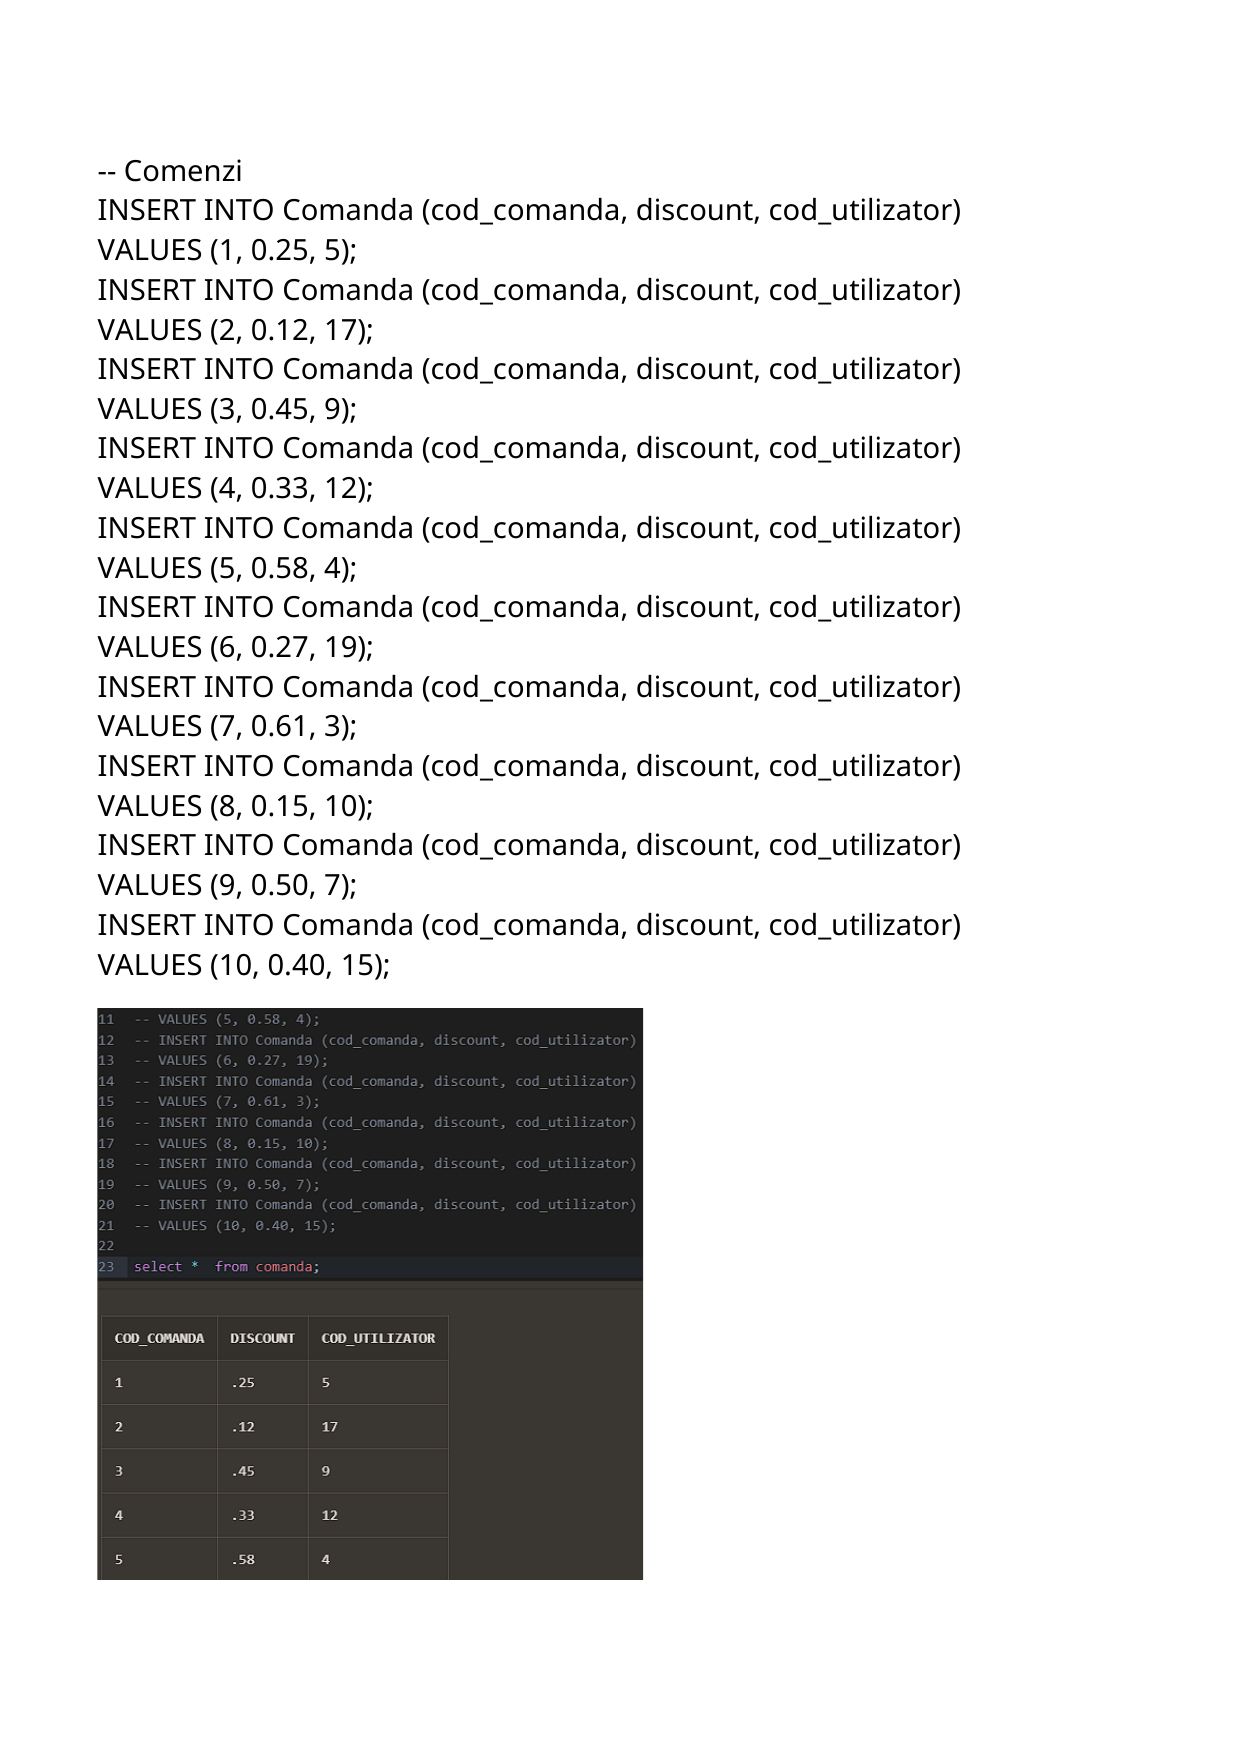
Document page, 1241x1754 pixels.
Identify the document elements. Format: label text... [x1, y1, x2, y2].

text INSERT INTO Comanda (cod_comanda, discount, cod_utilizator) [97, 190, 1128, 229]
text INSERT INTO Comanda (cod_comanda, discount, cod_utilizator) [97, 348, 1128, 388]
text VALUES (2, 0.12, 17); [97, 309, 1128, 348]
picture [97, 1008, 644, 1580]
text VALUES (3, 0.45, 9); [97, 388, 1128, 428]
text INSERT INTO Comanda (cod_comanda, discount, cod_utilizator) [97, 666, 1128, 706]
text -- Comenzi [97, 150, 1128, 190]
text INSERT INTO Comanda (cod_comanda, discount, cod_utilizator) [97, 587, 1128, 626]
text VALUES (5, 0.58, 4); [97, 547, 1128, 587]
text VALUES (9, 0.50, 7); [97, 864, 1128, 904]
text VALUES (7, 0.61, 3); [97, 706, 1128, 745]
text VALUES (6, 0.27, 19); [97, 626, 1128, 666]
text INSERT INTO Comanda (cod_comanda, discount, cod_utilizator) [97, 269, 1128, 309]
text VALUES (8, 0.15, 10); [97, 785, 1128, 825]
text INSERT INTO Comanda (cod_comanda, discount, cod_utilizator) [97, 825, 1128, 864]
text VALUES (1, 0.25, 5); [97, 229, 1128, 269]
text VALUES (10, 0.40, 15); [97, 944, 1128, 983]
text INSERT INTO Comanda (cod_comanda, discount, cod_utilizator) [97, 745, 1128, 785]
text INSERT INTO Comanda (cod_comanda, discount, cod_utilizator) [97, 507, 1128, 547]
text INSERT INTO Comanda (cod_comanda, discount, cod_utilizator) [97, 904, 1128, 944]
text VALUES (4, 0.33, 12); [97, 467, 1128, 507]
text INSERT INTO Comanda (cod_comanda, discount, cod_utilizator) [97, 428, 1128, 467]
